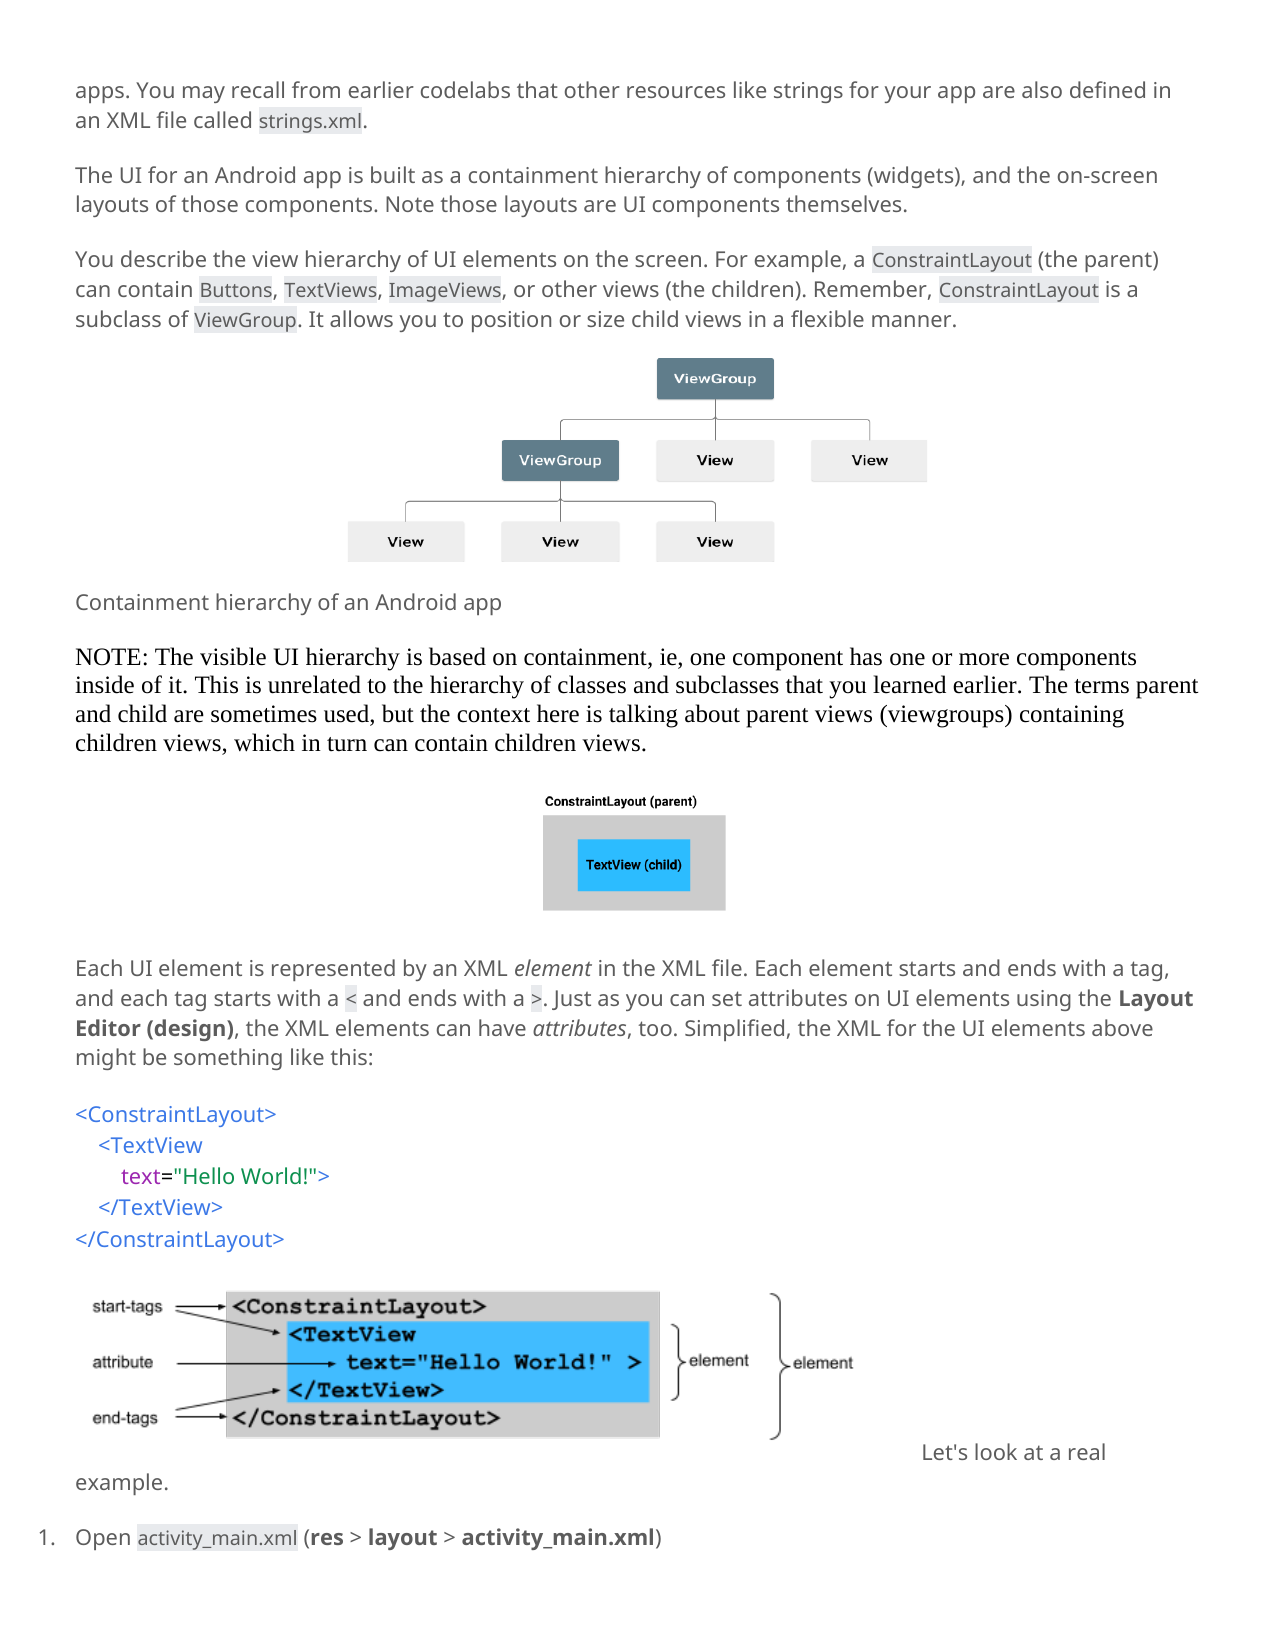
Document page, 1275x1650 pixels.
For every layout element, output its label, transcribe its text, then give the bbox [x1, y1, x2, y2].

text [75, 75, 1200, 134]
text <ConstraintLayout> <TextView text="Hello World!"> </TextView> </ConstraintLayout> [75, 1097, 1200, 1253]
text NOTE: The visible UI hierarchy is based on containment, ie, one component has one or more components inside of it. This is unrelated to the hierarchy of classes and subclasses that you learned earlier. The terms parent and child are sometimes used, but the context here is talking about parent views (viewgroups) containing children views, which in turn can contain children views. [75, 642, 1200, 757]
picture [347, 358, 928, 562]
picture [75, 1278, 916, 1461]
text Each UI element is represented by an XML element in the XML file. Each element starts and ends with a tag, and each tag starts with a < and ends with a >. Just as you can set attributes on UI elements using the Layout Editor (design), the XML elements can have attributes, too. Simplified, the XML for the UI elements above might be something like this: [75, 953, 1200, 1072]
list Open activity_main.xml (res > layout > activity_main.xml) [37, 1522, 1200, 1552]
text You describe the view hierarchy of UI elements on the screen. For example, a ConstraintLayout (the parent) can contain Buttons, TextViews, ImageViews, or other views (the children). Remember, ConstraintLayout is a subclass of ViewGroup. It allows you to position or size child views in a flexible manner. [75, 244, 1200, 333]
text Containment hierarchy of an Android app [75, 587, 1200, 617]
picture [528, 781, 747, 928]
text The UI for an Android app is built as a containment hierarchy of components (widgets), and the on-screen layouts of those components. Note those layouts are UI components themselves. [75, 159, 1200, 219]
